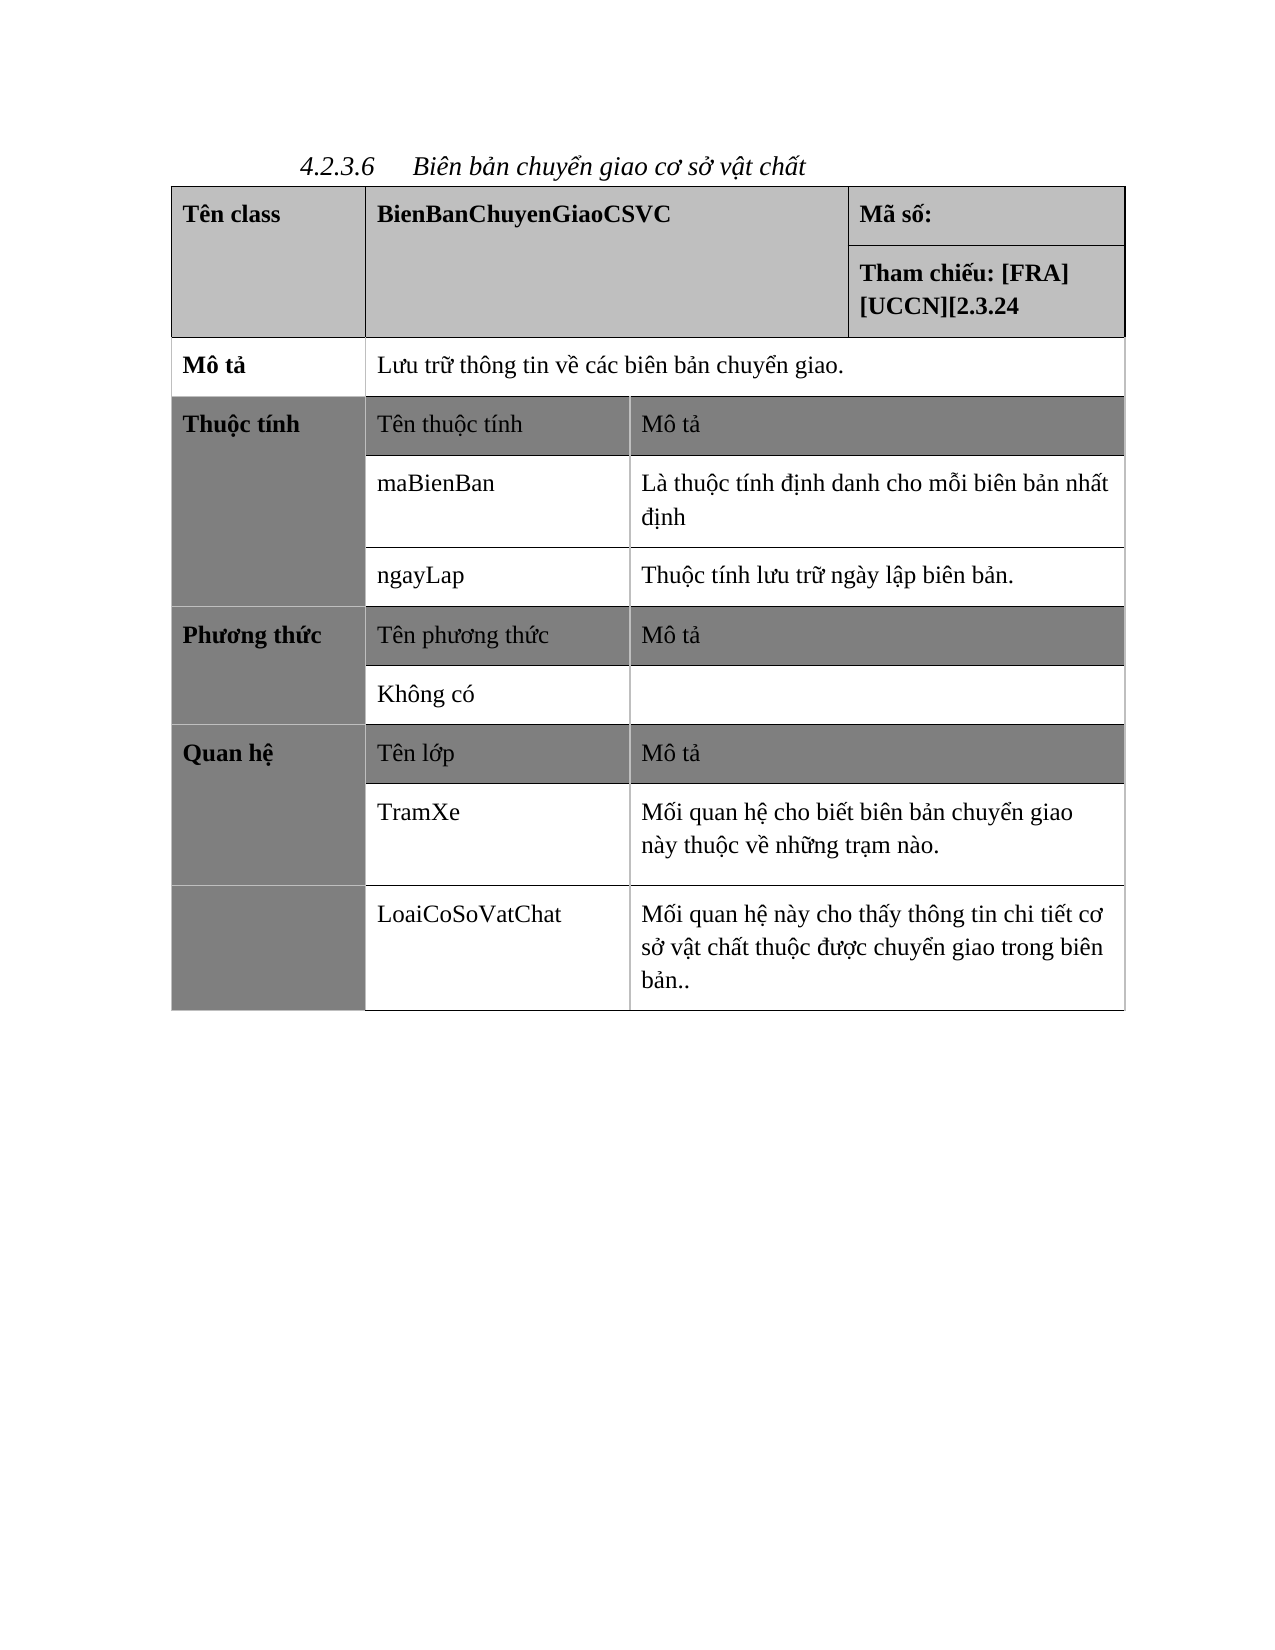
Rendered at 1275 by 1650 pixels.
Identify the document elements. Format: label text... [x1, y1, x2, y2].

table_cell Quan hệ [172, 725, 365, 885]
table_cell Tên thuộc tính [366, 397, 629, 455]
table_cell Phương thức [172, 607, 365, 724]
table_cell Mô tả [631, 607, 1124, 665]
table_cell Là thuộc tính định danh cho mỗi biên bản nhất định [631, 456, 1124, 547]
table_cell LoaiCoSoVatChat [366, 886, 629, 1010]
table_cell [631, 666, 1124, 724]
table_cell Mối quan hệ cho biết biên bản chuyển giao này thuộc về những trạm nào. [631, 784, 1124, 885]
table_cell Mô tả [631, 397, 1124, 455]
table_cell Mối quan hệ này cho thấy thông tin chi tiết cơ sở vật chất thuộc được chuyển giao trong biên bản.. [631, 886, 1124, 1010]
table_cell Không có [366, 666, 629, 724]
table_cell Tên phương thức [366, 607, 629, 665]
table_cell [172, 886, 365, 1010]
table_cell Tham chiếu: [FRA][UCCN][2.3.24 [849, 246, 1124, 337]
table_cell TramXe [366, 784, 629, 885]
table_header BienBanChuyenGiaoCSVC [366, 187, 848, 337]
table_cell Lưu trữ thông tin về các biên bản chuyển giao. [366, 338, 1124, 396]
text Biên bản chuyển giao cơ sở vật chất [300, 150, 1125, 181]
table_cell Mô tả [631, 725, 1124, 783]
table_cell maBienBan [366, 456, 629, 547]
table_cell Mô tả [172, 338, 365, 396]
table_cell ngayLap [366, 548, 629, 606]
table_header Mã số: [849, 187, 1124, 245]
table_header Tên class [172, 187, 365, 337]
table_cell Thuộc tính [172, 397, 365, 606]
table_cell Tên lớp [366, 725, 629, 783]
table_cell Thuộc tính lưu trữ ngày lập biên bản. [631, 548, 1124, 606]
